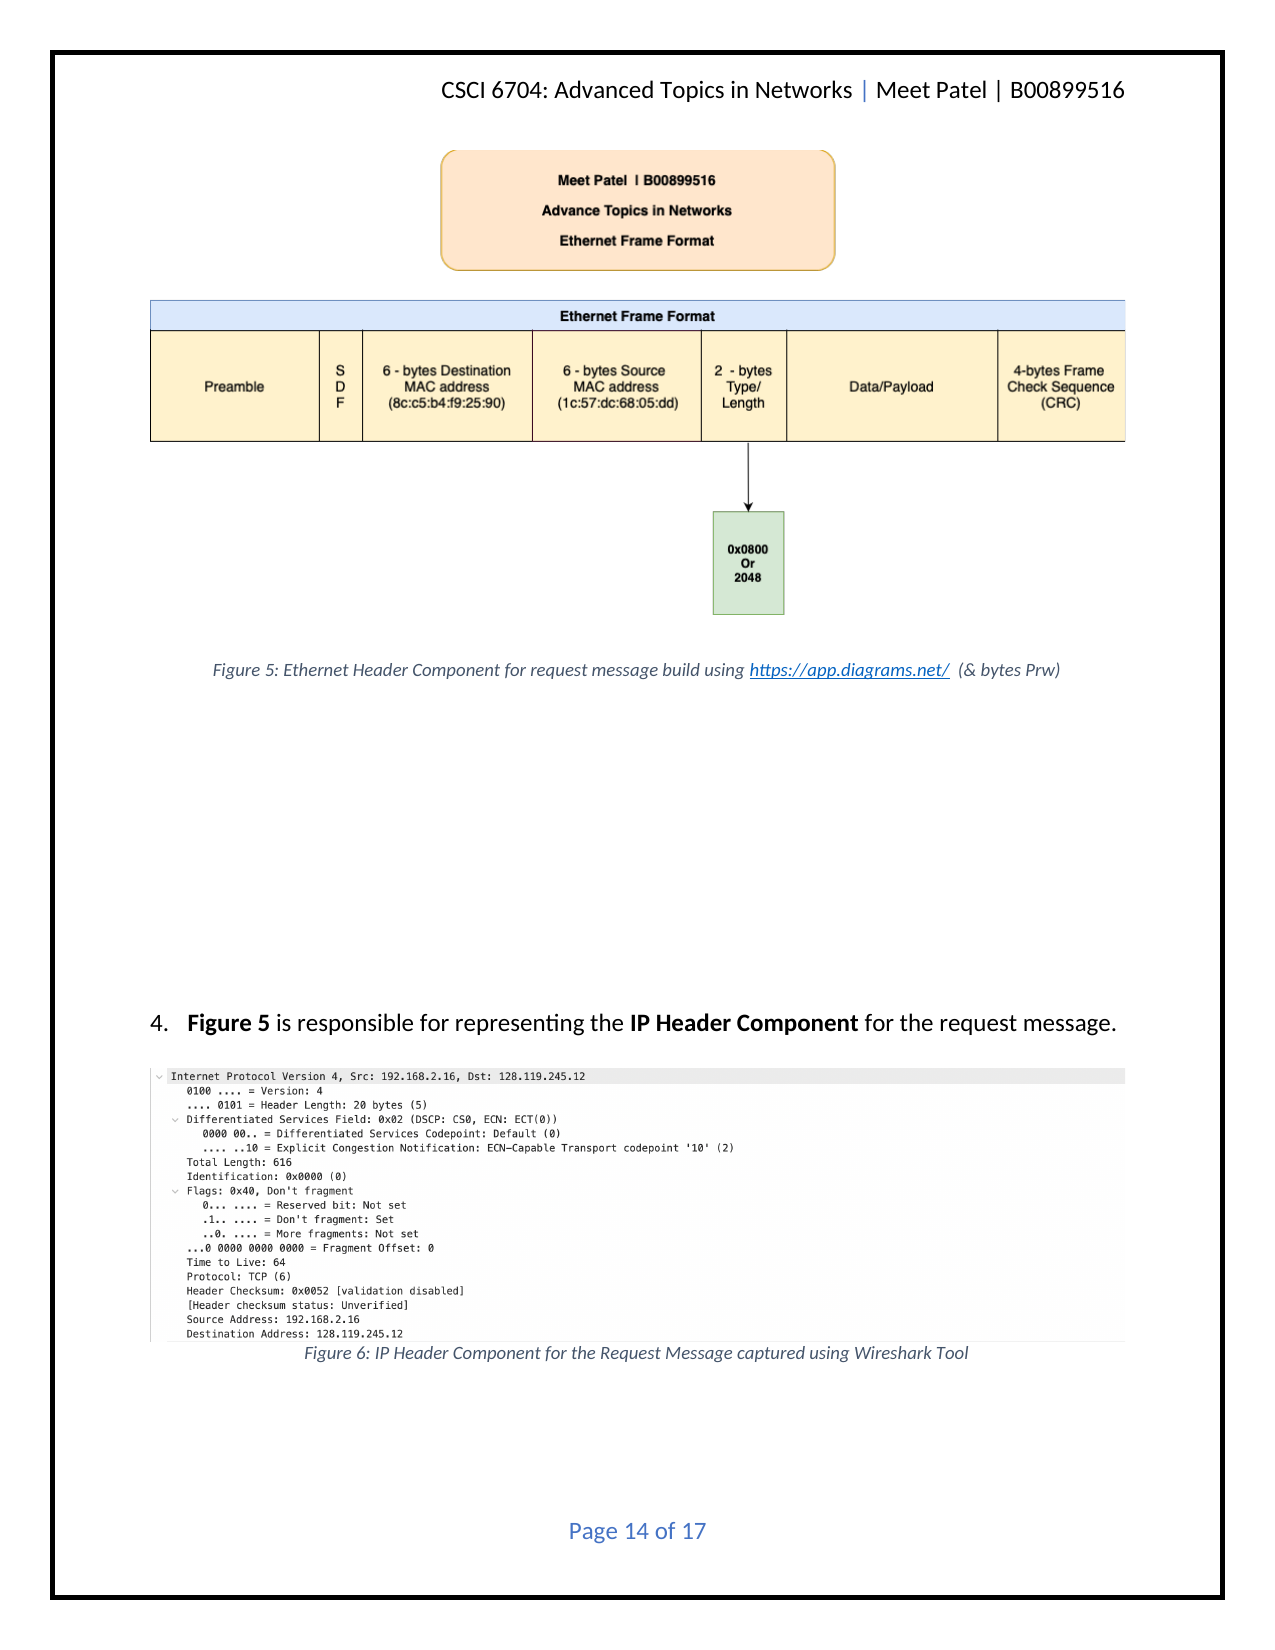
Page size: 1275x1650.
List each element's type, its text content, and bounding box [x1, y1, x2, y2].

picture [150, 1068, 1125, 1342]
list Figure 5 is responsible for representing the IP Header Component for the request message. [150, 1007, 1125, 1038]
picture [150, 150, 1125, 615]
